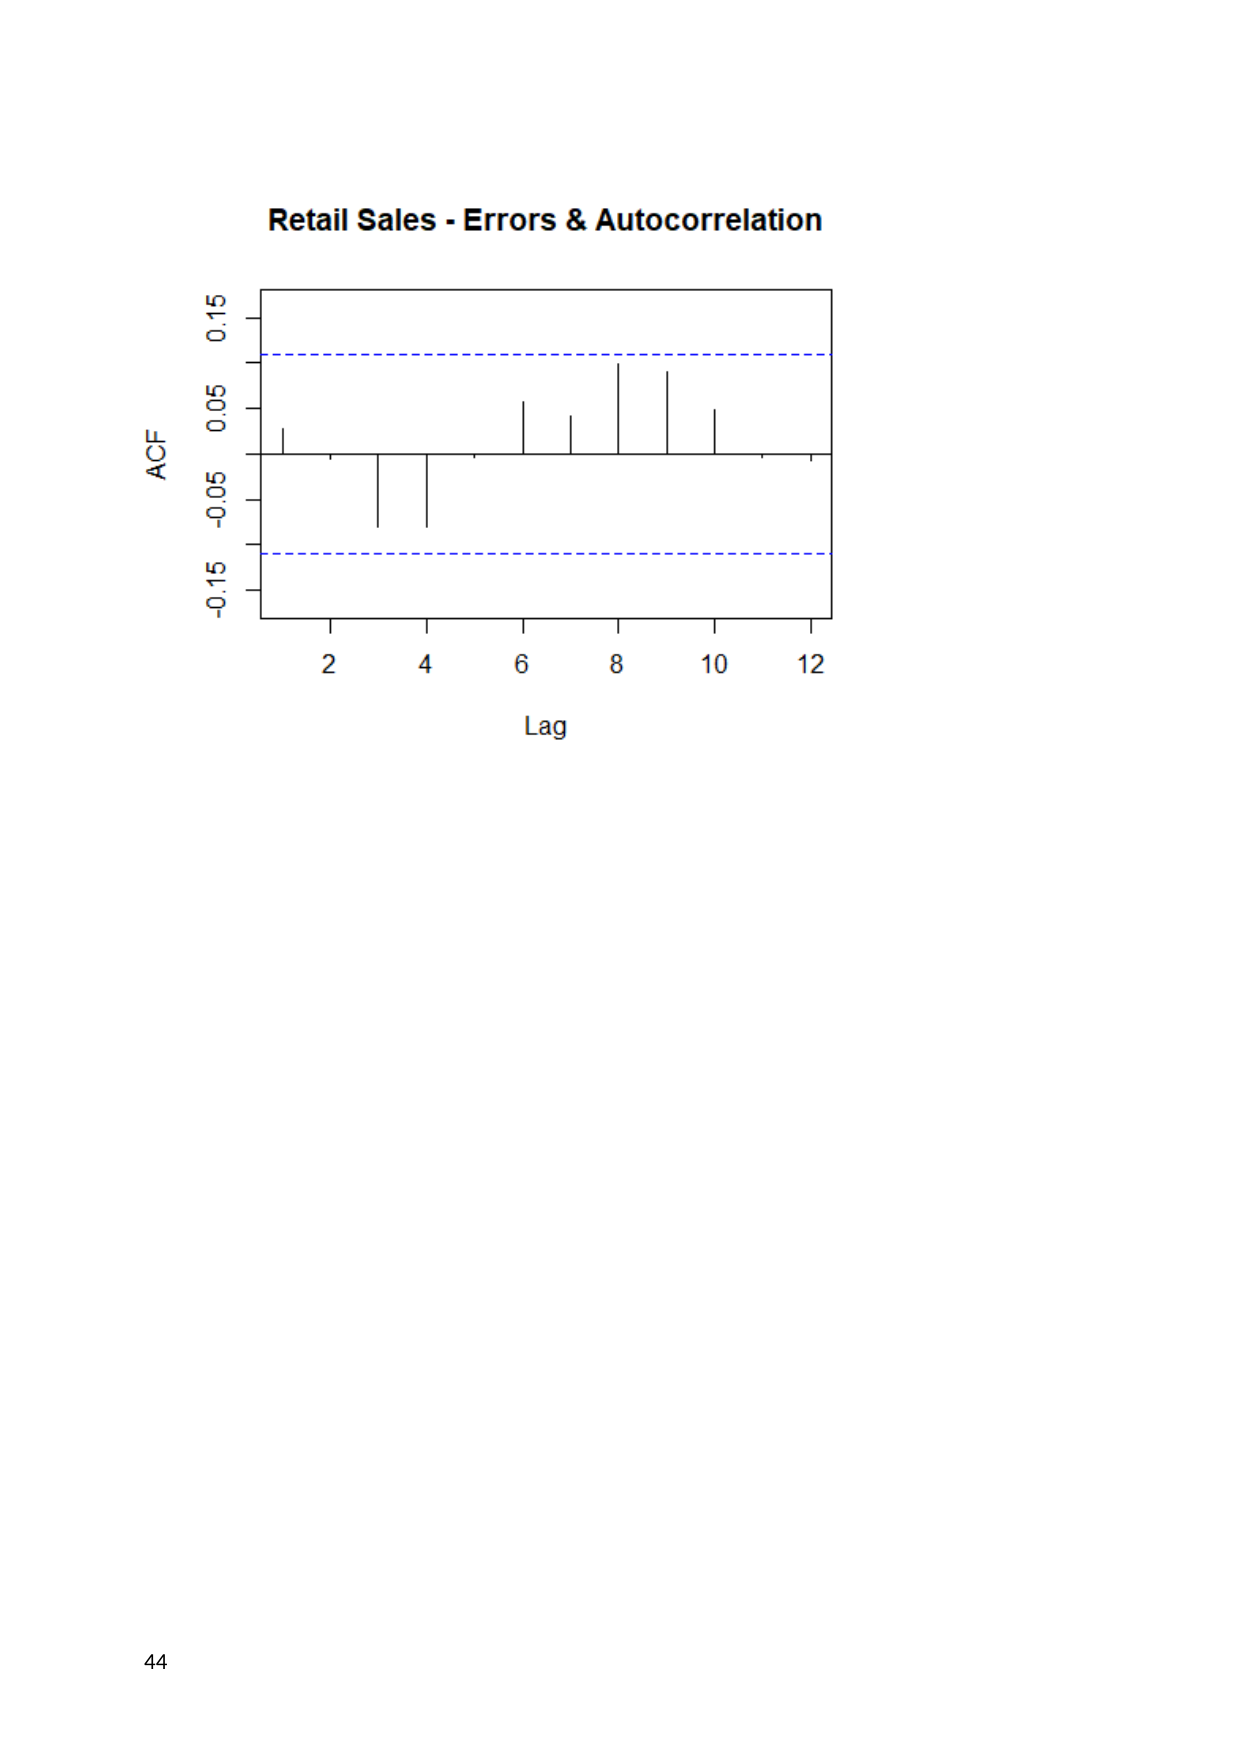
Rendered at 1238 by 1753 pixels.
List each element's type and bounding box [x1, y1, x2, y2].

picture [137, 166, 896, 773]
